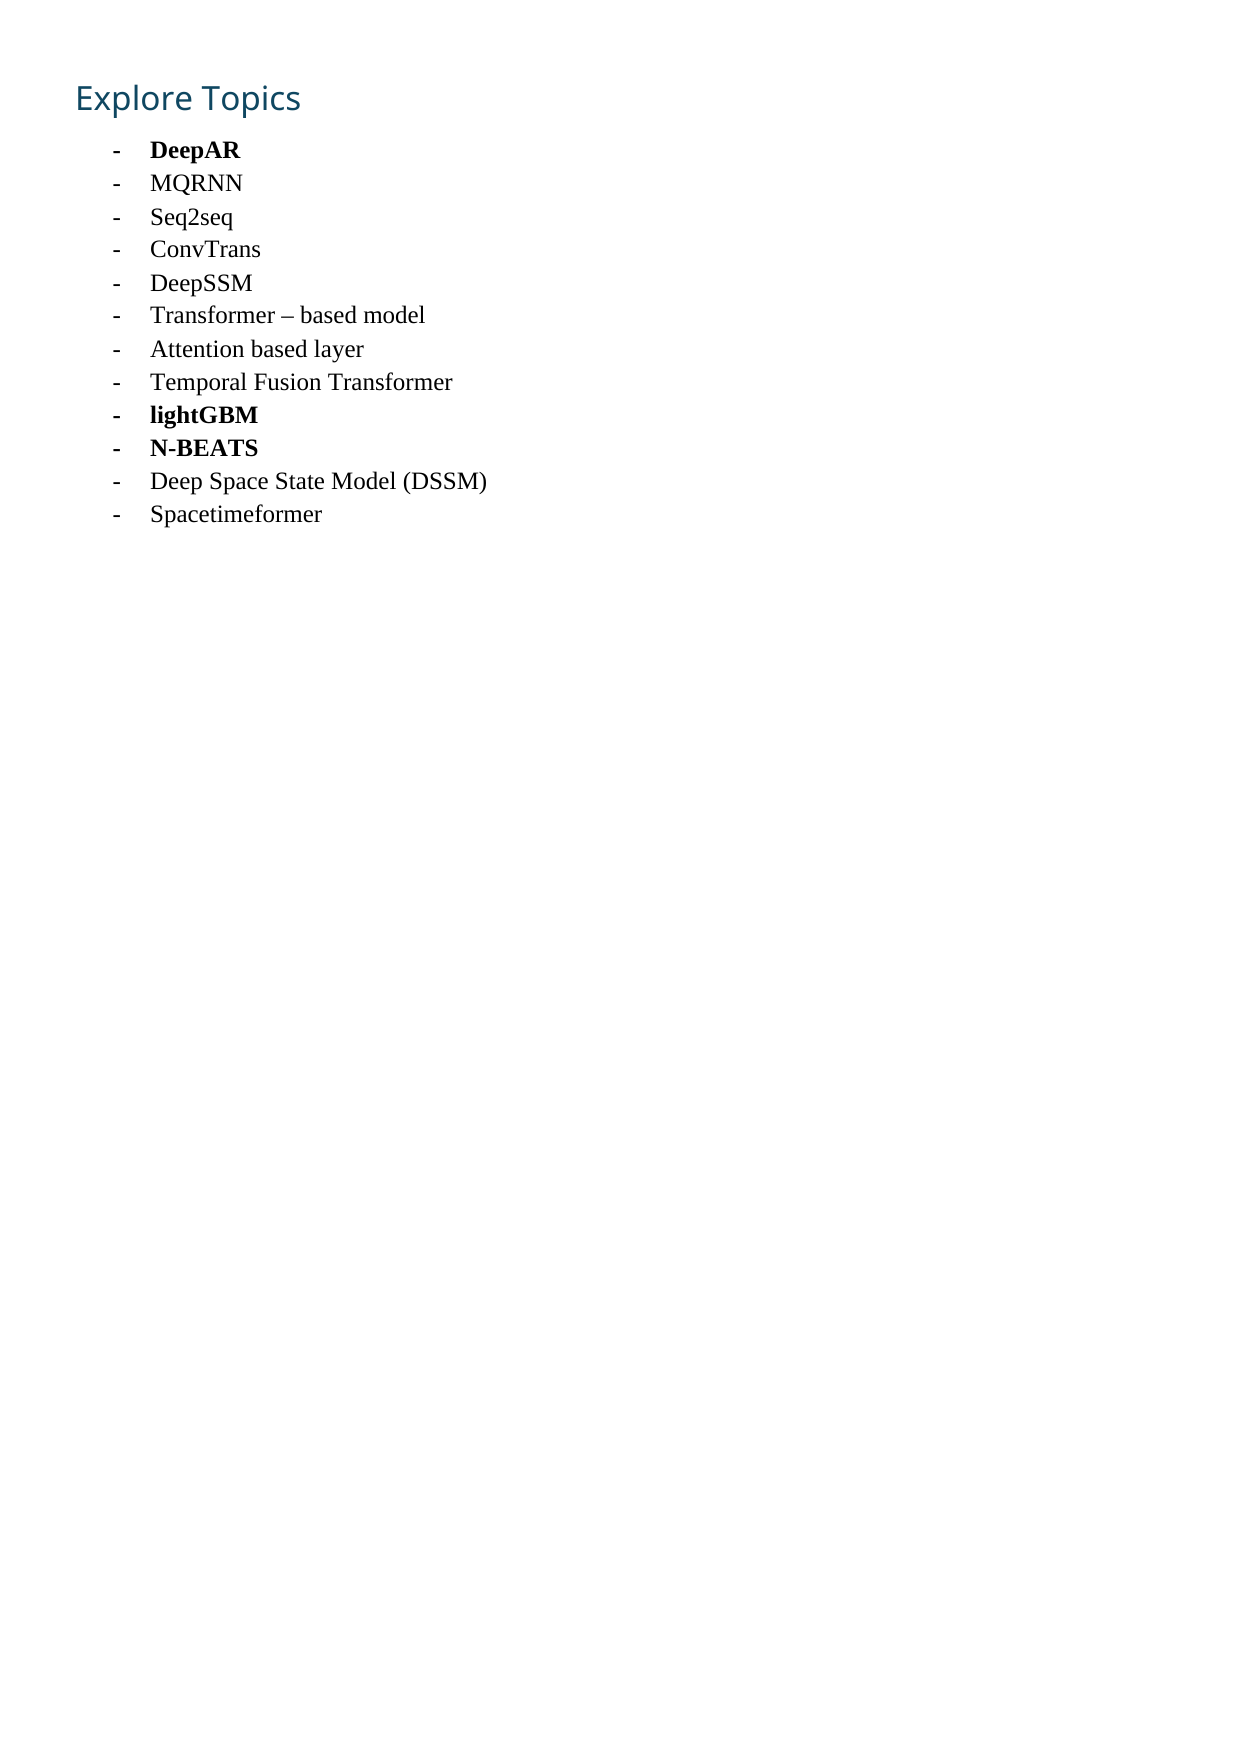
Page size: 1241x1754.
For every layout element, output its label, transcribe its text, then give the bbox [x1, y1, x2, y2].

list DeepAR [112, 136, 1165, 164]
subtitle Explore Topics [75, 75, 1165, 120]
list lightGBM [112, 400, 1165, 428]
list ConvTrans [112, 234, 1165, 263]
list DeepSSM [112, 268, 1165, 296]
list Spacetimeformer [112, 499, 1165, 527]
list Seq2seq [112, 202, 1165, 230]
list Deep Space State Model (DSSM) [112, 466, 1165, 494]
list Attention based layer [112, 334, 1165, 362]
list N-BEATS [112, 433, 1165, 461]
list Temporal Fusion Transformer [112, 367, 1165, 395]
list Transformer – based model [112, 301, 1165, 329]
list MQRNN [112, 168, 1165, 197]
